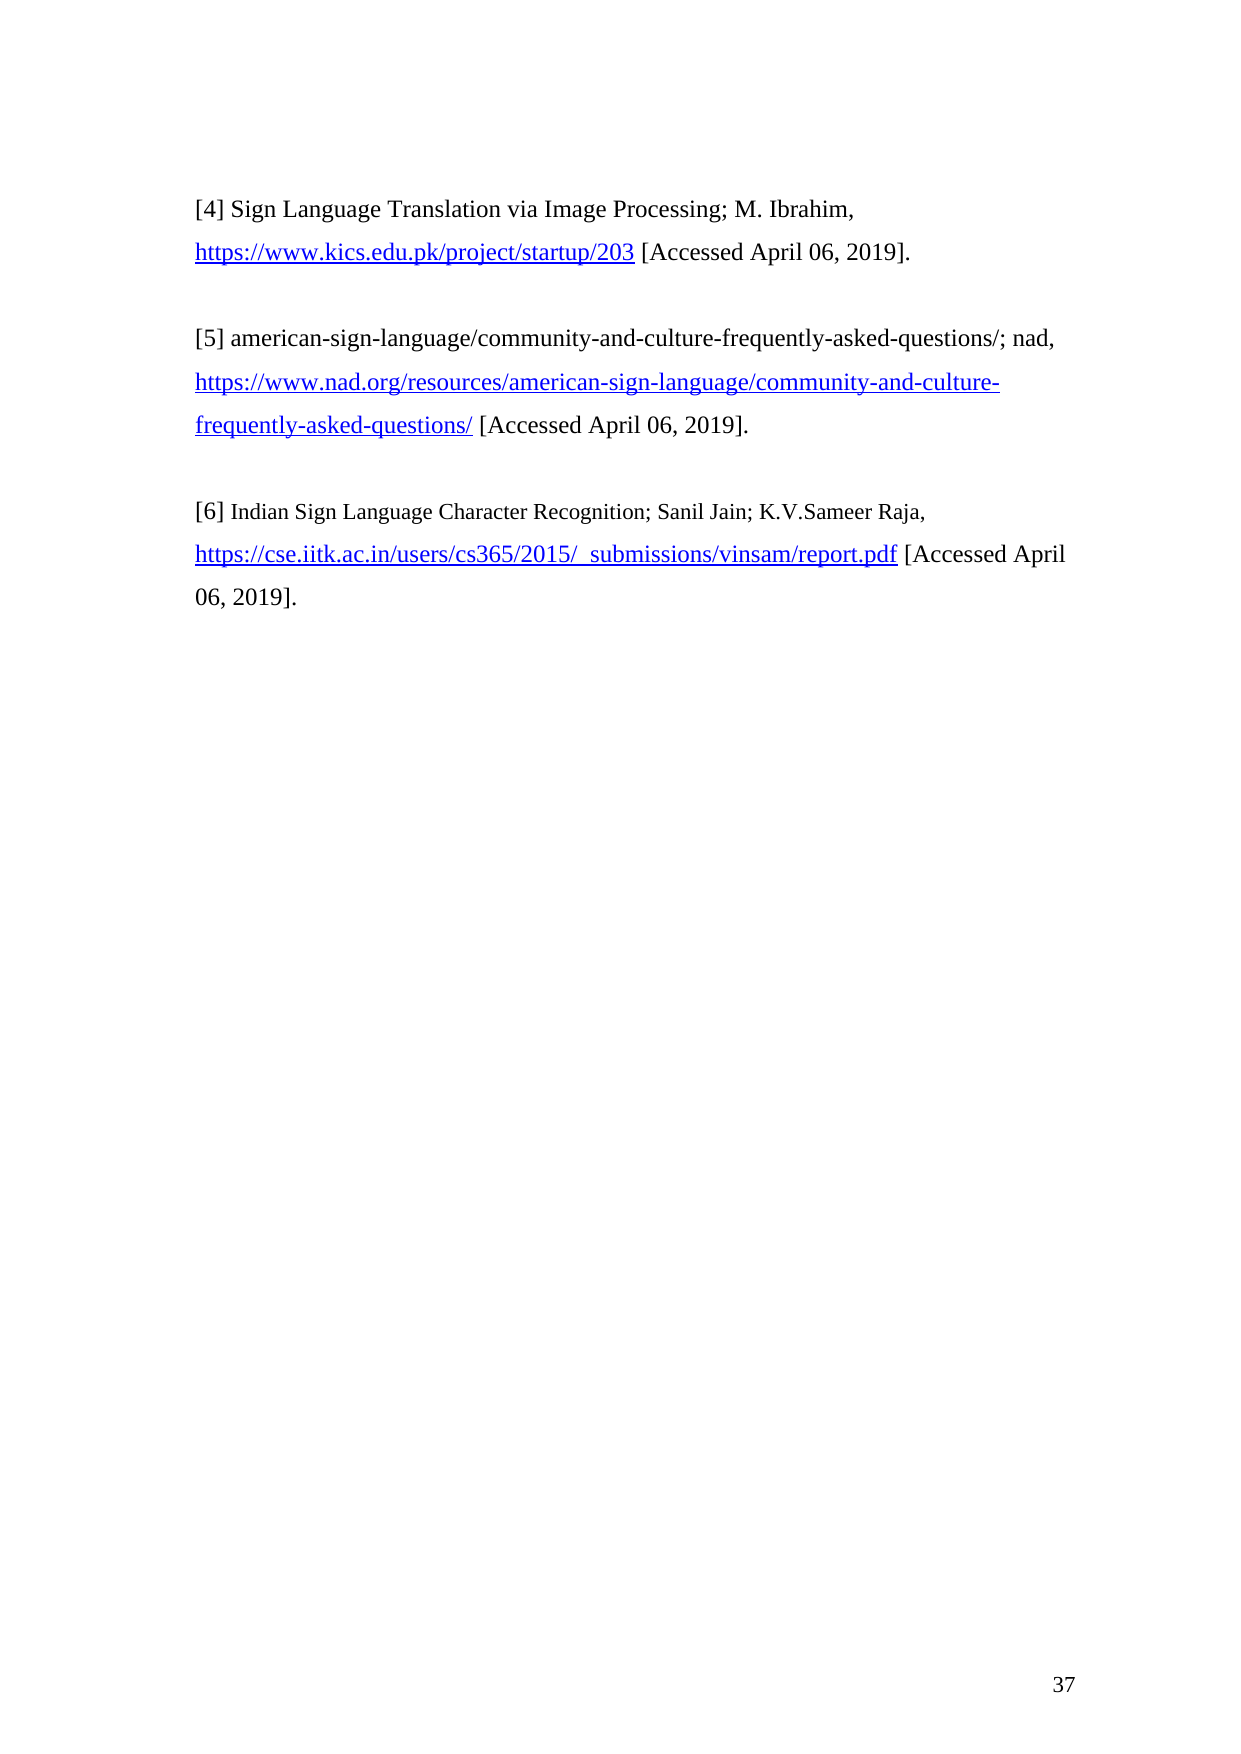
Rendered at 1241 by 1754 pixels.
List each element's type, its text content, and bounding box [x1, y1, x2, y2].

text https://www.nad.org/resources/american-sign-language/community-and-culture-frequently-asked-questions/ [Accessed April 06, 2019]. [195, 367, 1075, 438]
text [5] american-sign-language/community-and-culture-frequently-asked-questions/; nad, [195, 323, 1075, 352]
text [6] Indian Sign Language Character Recognition; Sanil Jain; K.V.Sameer Raja, [195, 496, 1075, 525]
text [4] Sign Language Translation via Image Processing; M. Ibrahim, https://www.kics.edu.pk/project/startup/203 [Accessed April 06, 2019]. [195, 194, 1075, 266]
text https://cse.iitk.ac.in/users/cs365/2015/_submissions/vinsam/report.pdf [Accessed April 06, 2019]. [195, 539, 1075, 611]
